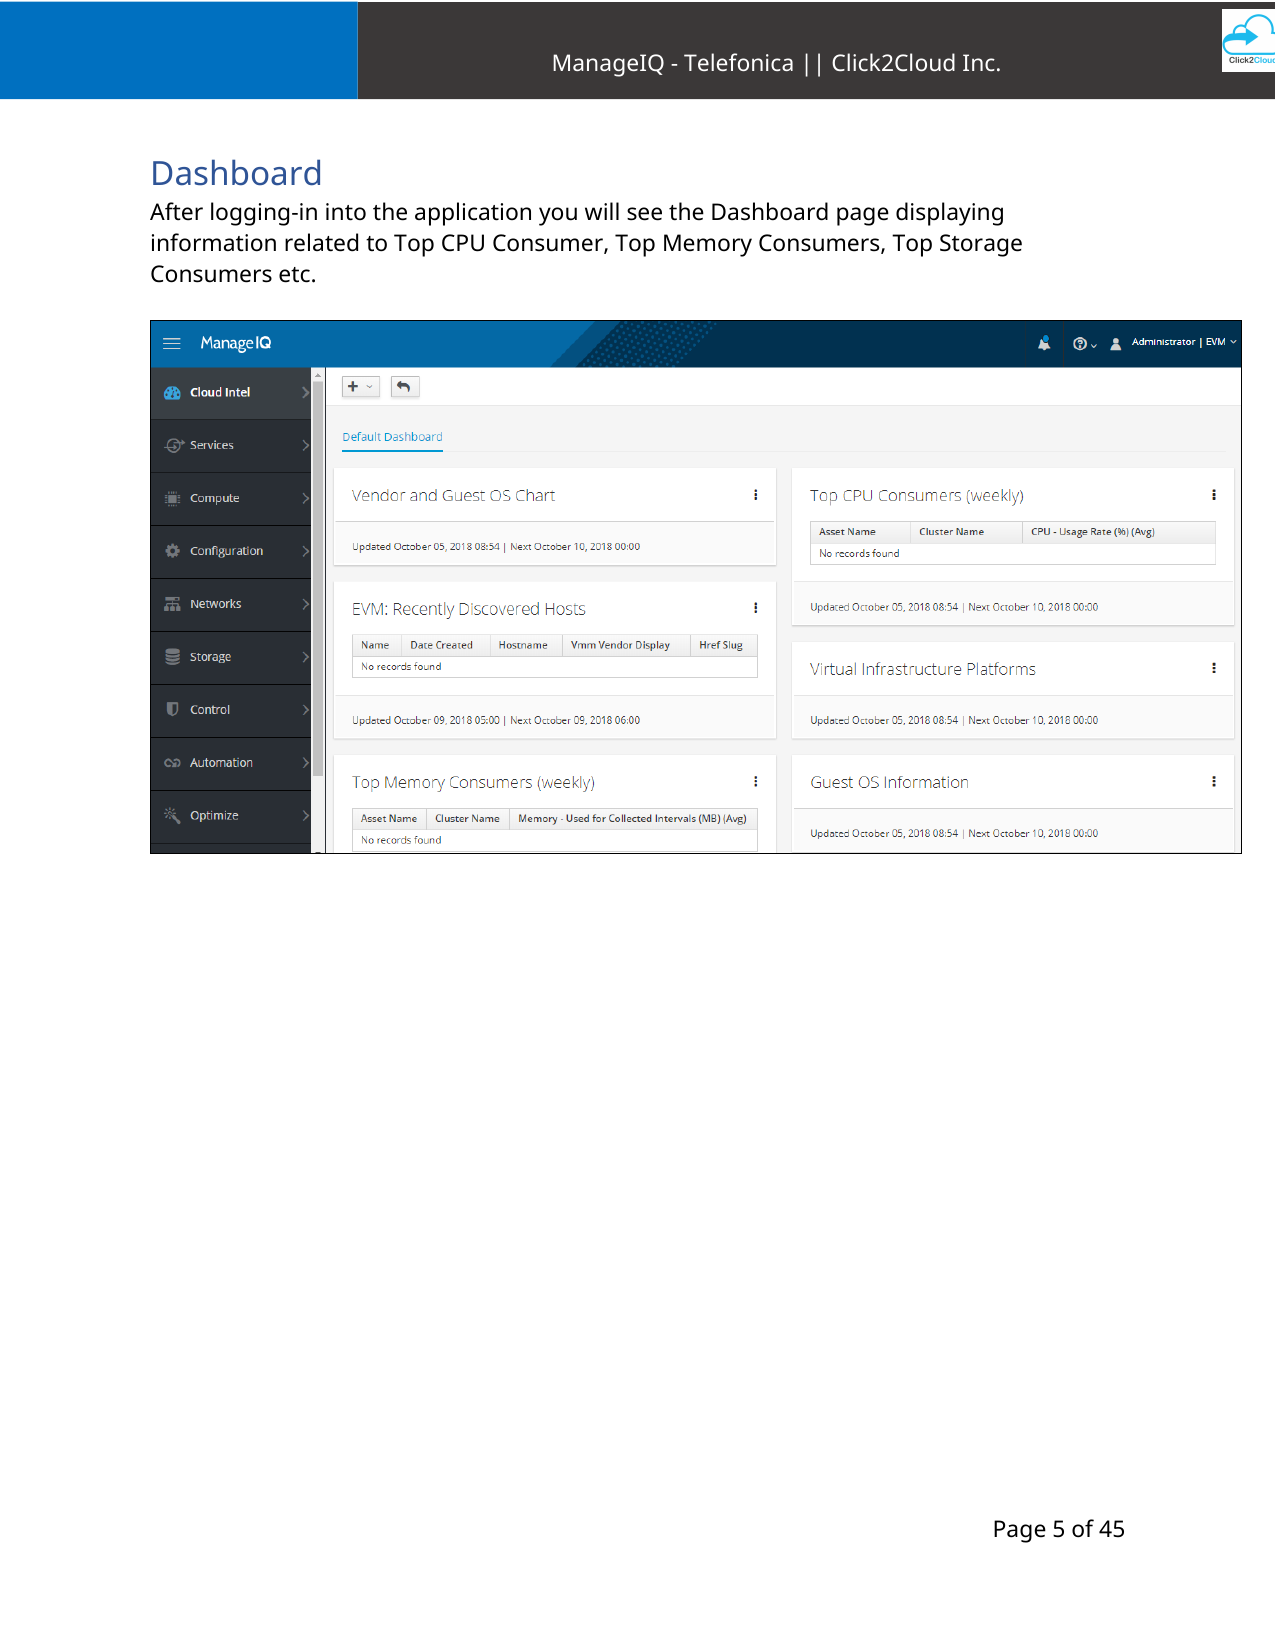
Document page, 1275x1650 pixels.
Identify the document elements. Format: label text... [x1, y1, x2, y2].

picture [1222, 9, 1275, 72]
subtitle Dashboard [150, 150, 1125, 195]
text After logging-in into the application you will see the Dashboard page displaying information related to Top CPU Consumer, Top Memory Consumers, Top Storage Consumers etc. [150, 195, 1125, 289]
picture [151, 321, 1241, 853]
